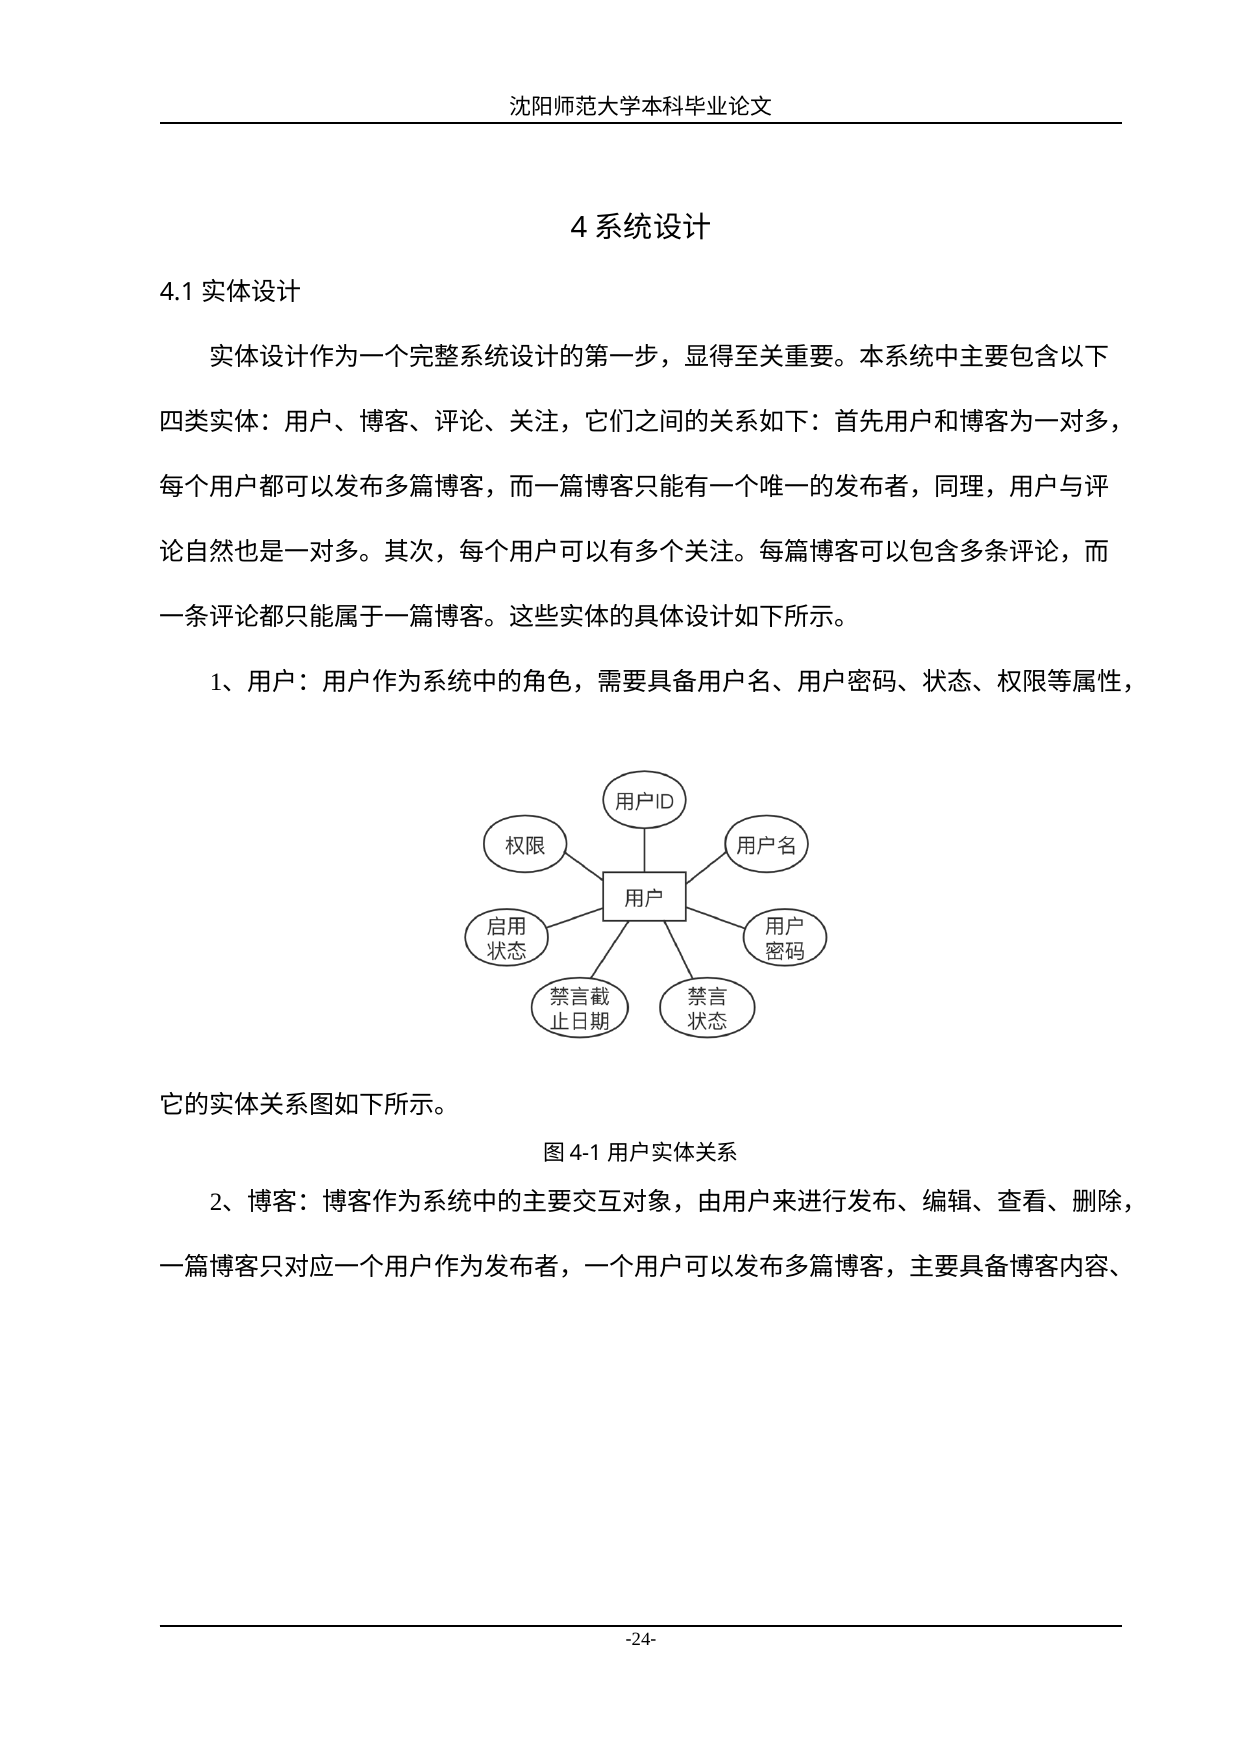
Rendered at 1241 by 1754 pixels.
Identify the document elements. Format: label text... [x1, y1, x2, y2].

text 2、博客：博客作为系统中的主要交互对象，由用户来进行发布、编辑、查看、删除，一篇博客只对应一个用户作为发布者，一个用户可以发布多篇博客，主要具备博客内容、 [159, 1167, 1122, 1297]
text 图4-1 用户实体关系 [159, 1135, 1122, 1167]
subtitle 4.1 实体设计 [159, 257, 1122, 322]
subtitle 4 系统设计 [159, 192, 1122, 257]
picture [442, 748, 848, 1060]
text 实体设计作为一个完整系统设计的第一步，显得至关重要。本系统中主要包含以下四类实体：用户、博客、评论、关注，它们之间的关系如下：首先用户和博客为一对多，每个用户都可以发布多篇博客，而一篇博客只能有一个唯一的发布者，同理，用户与评论自然也是一对多。其次，每个用户可以有多个关注。每篇博客可以包含多条评论，而一条评论都只能属于一篇博客。这些实体的具体设计如下所示。 [159, 322, 1122, 647]
